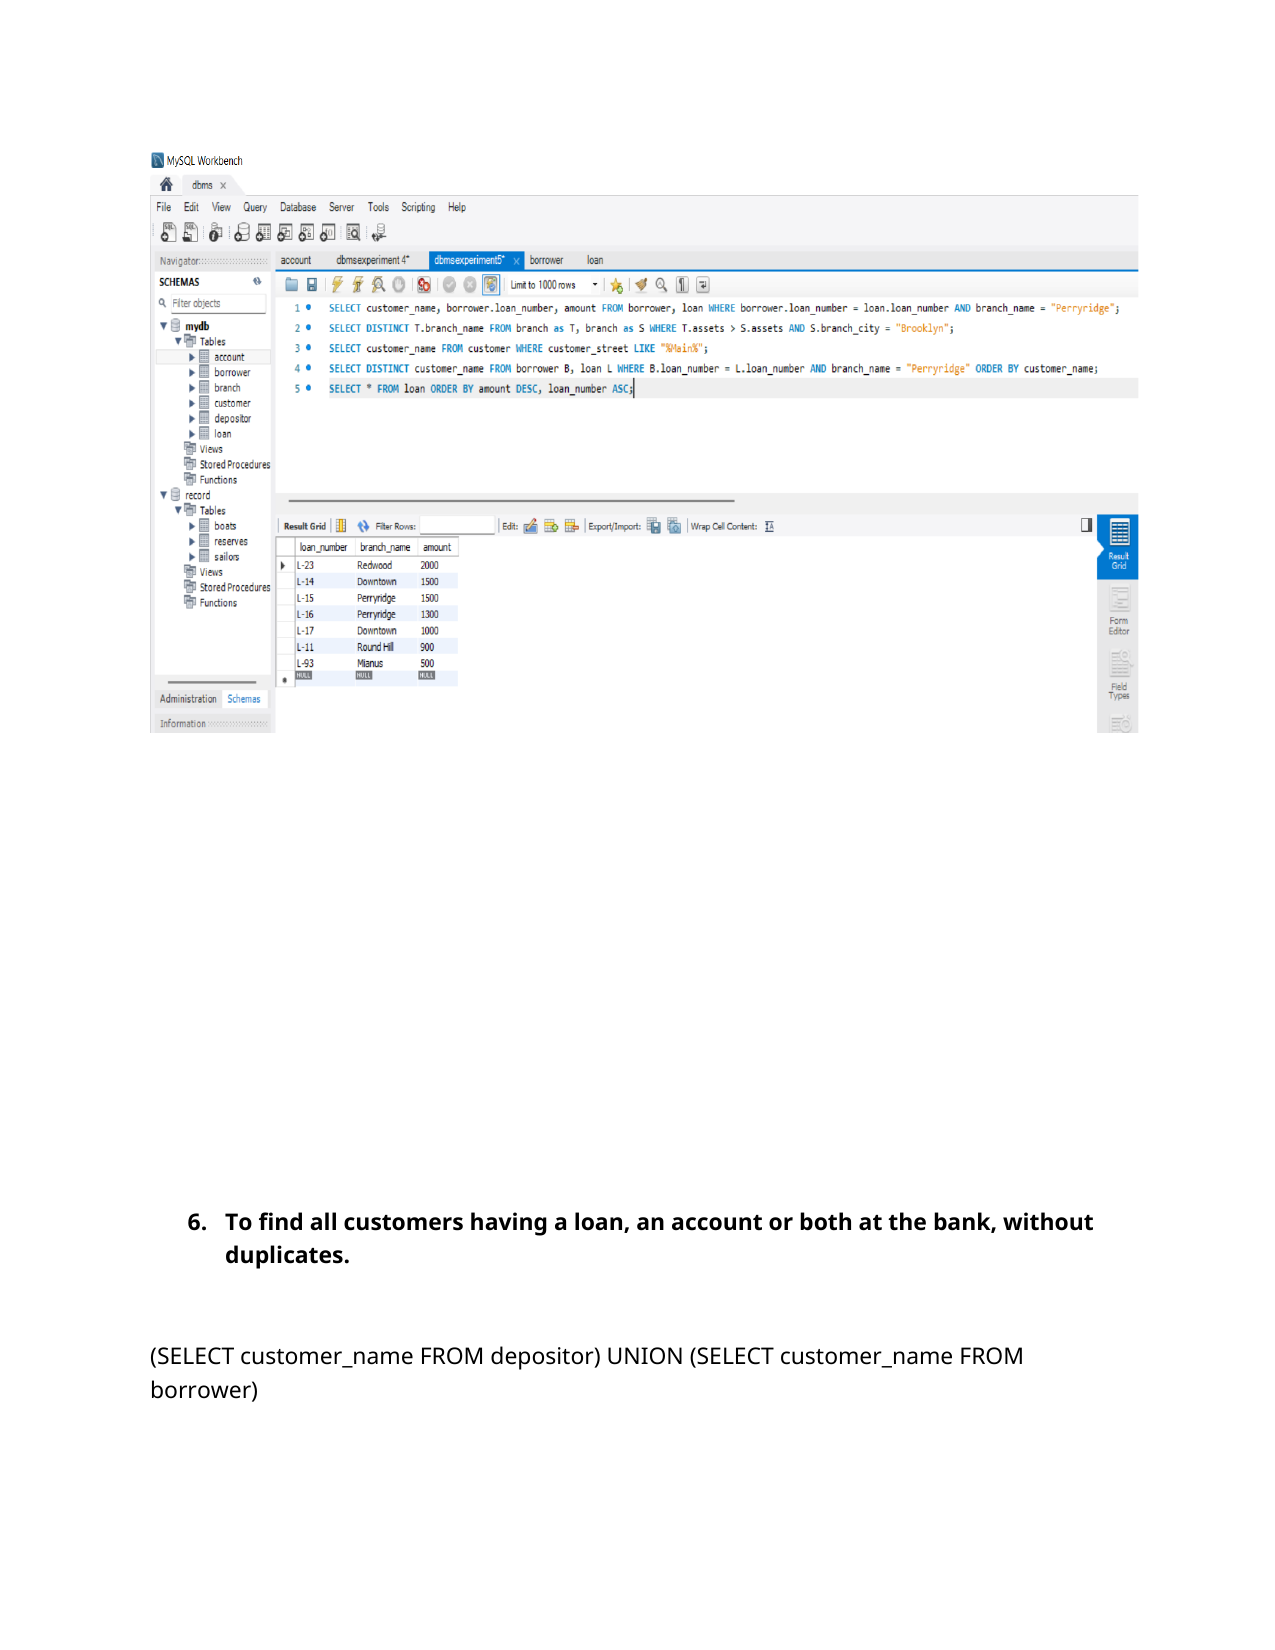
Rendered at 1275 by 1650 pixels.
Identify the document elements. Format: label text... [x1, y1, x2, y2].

picture [150, 150, 1139, 733]
list To find all customers having a loan, an account or both at the bank, without duplicates. [187, 1206, 1125, 1271]
text (SELECT customer_name FROM depositor) UNION (SELECT customer_name FROM borrower) [150, 1340, 1125, 1405]
